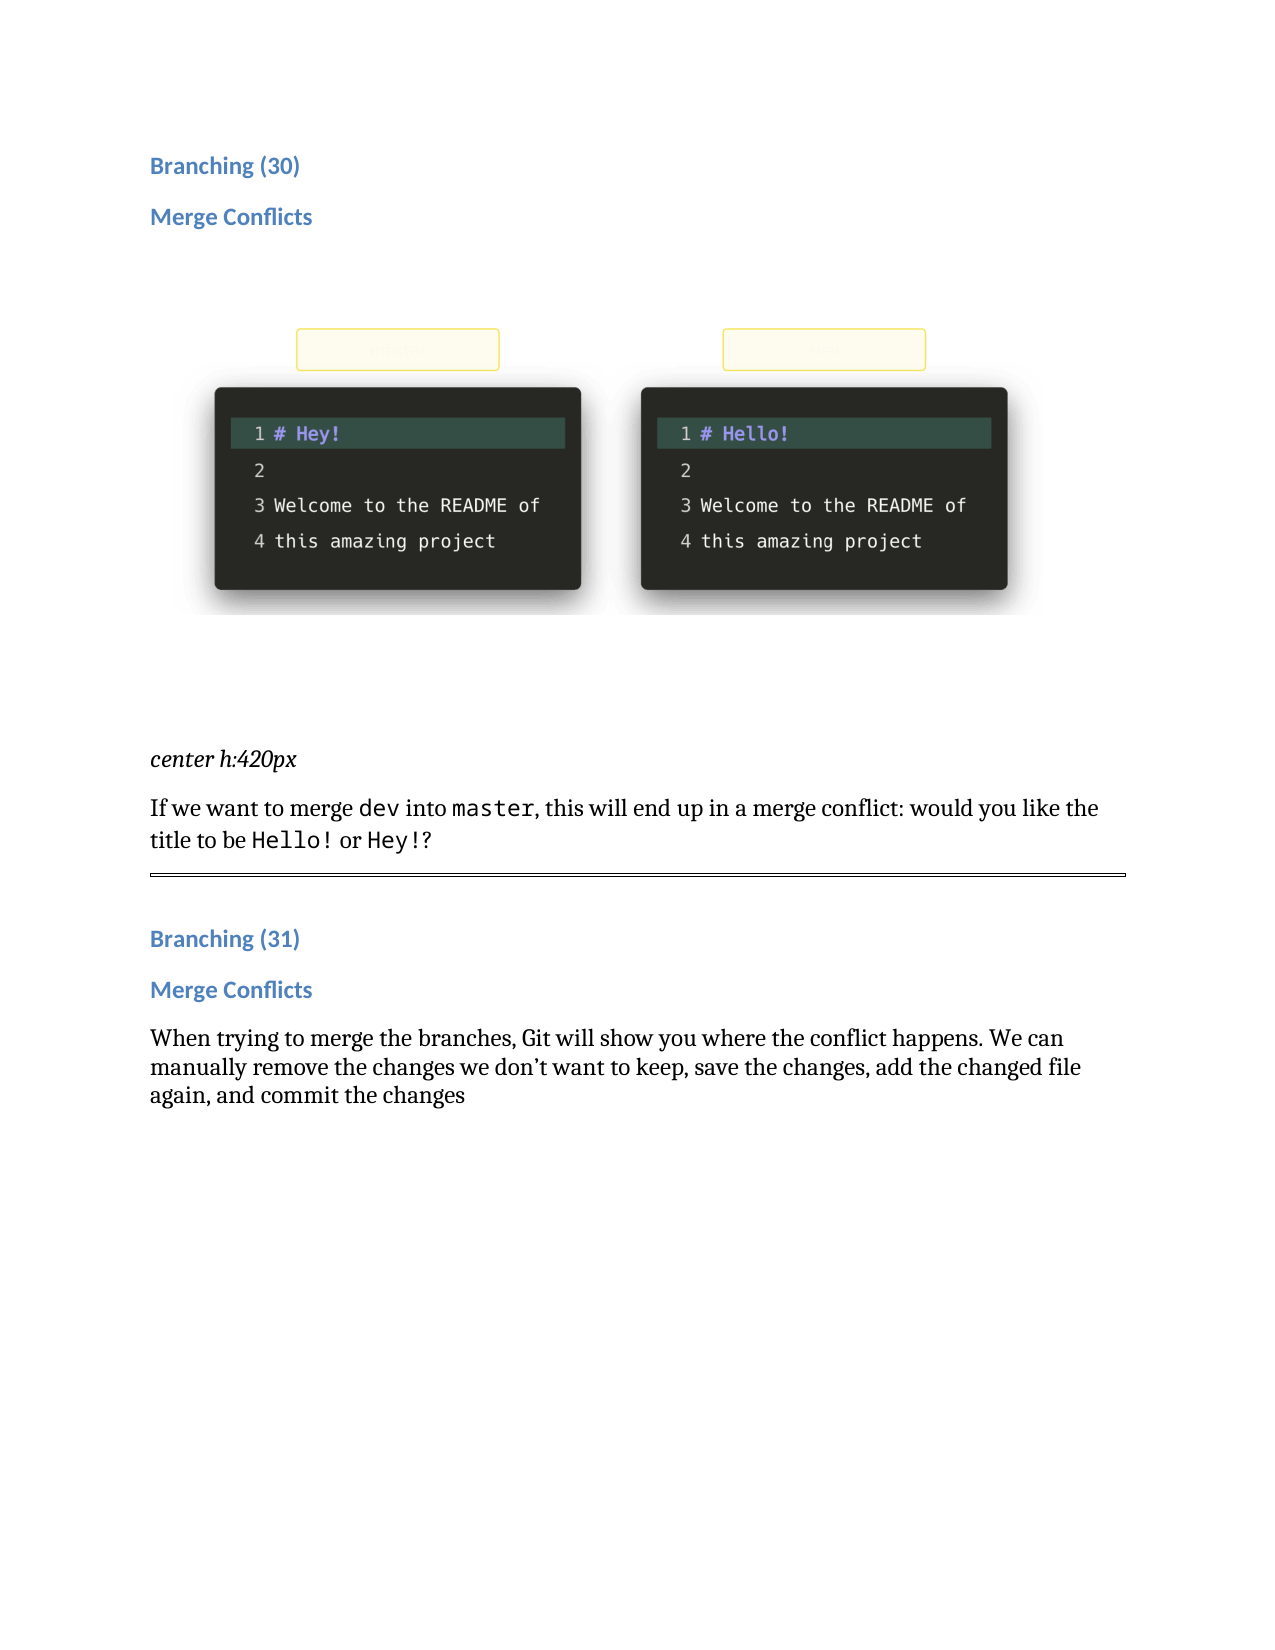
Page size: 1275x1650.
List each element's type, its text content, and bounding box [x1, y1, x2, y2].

text When trying to merge the branches, Git will show you where the conflict happens. We can manually remove the changes we don’t want to keep, save the changes, add the changed file again, and commit the changes [150, 1024, 1125, 1110]
text center h:420px [150, 745, 1125, 774]
subtitle Branching (31) [150, 923, 1125, 954]
subtitle Branching (30) [150, 150, 1125, 181]
subtitle Merge Conflicts [150, 201, 1125, 232]
subtitle Merge Conflicts [150, 974, 1125, 1005]
text If we want to merge dev into master, this will end up in a merge conflict: would you like the title to be Hello! or Hey!? [150, 792, 1125, 855]
picture [168, 231, 1044, 724]
